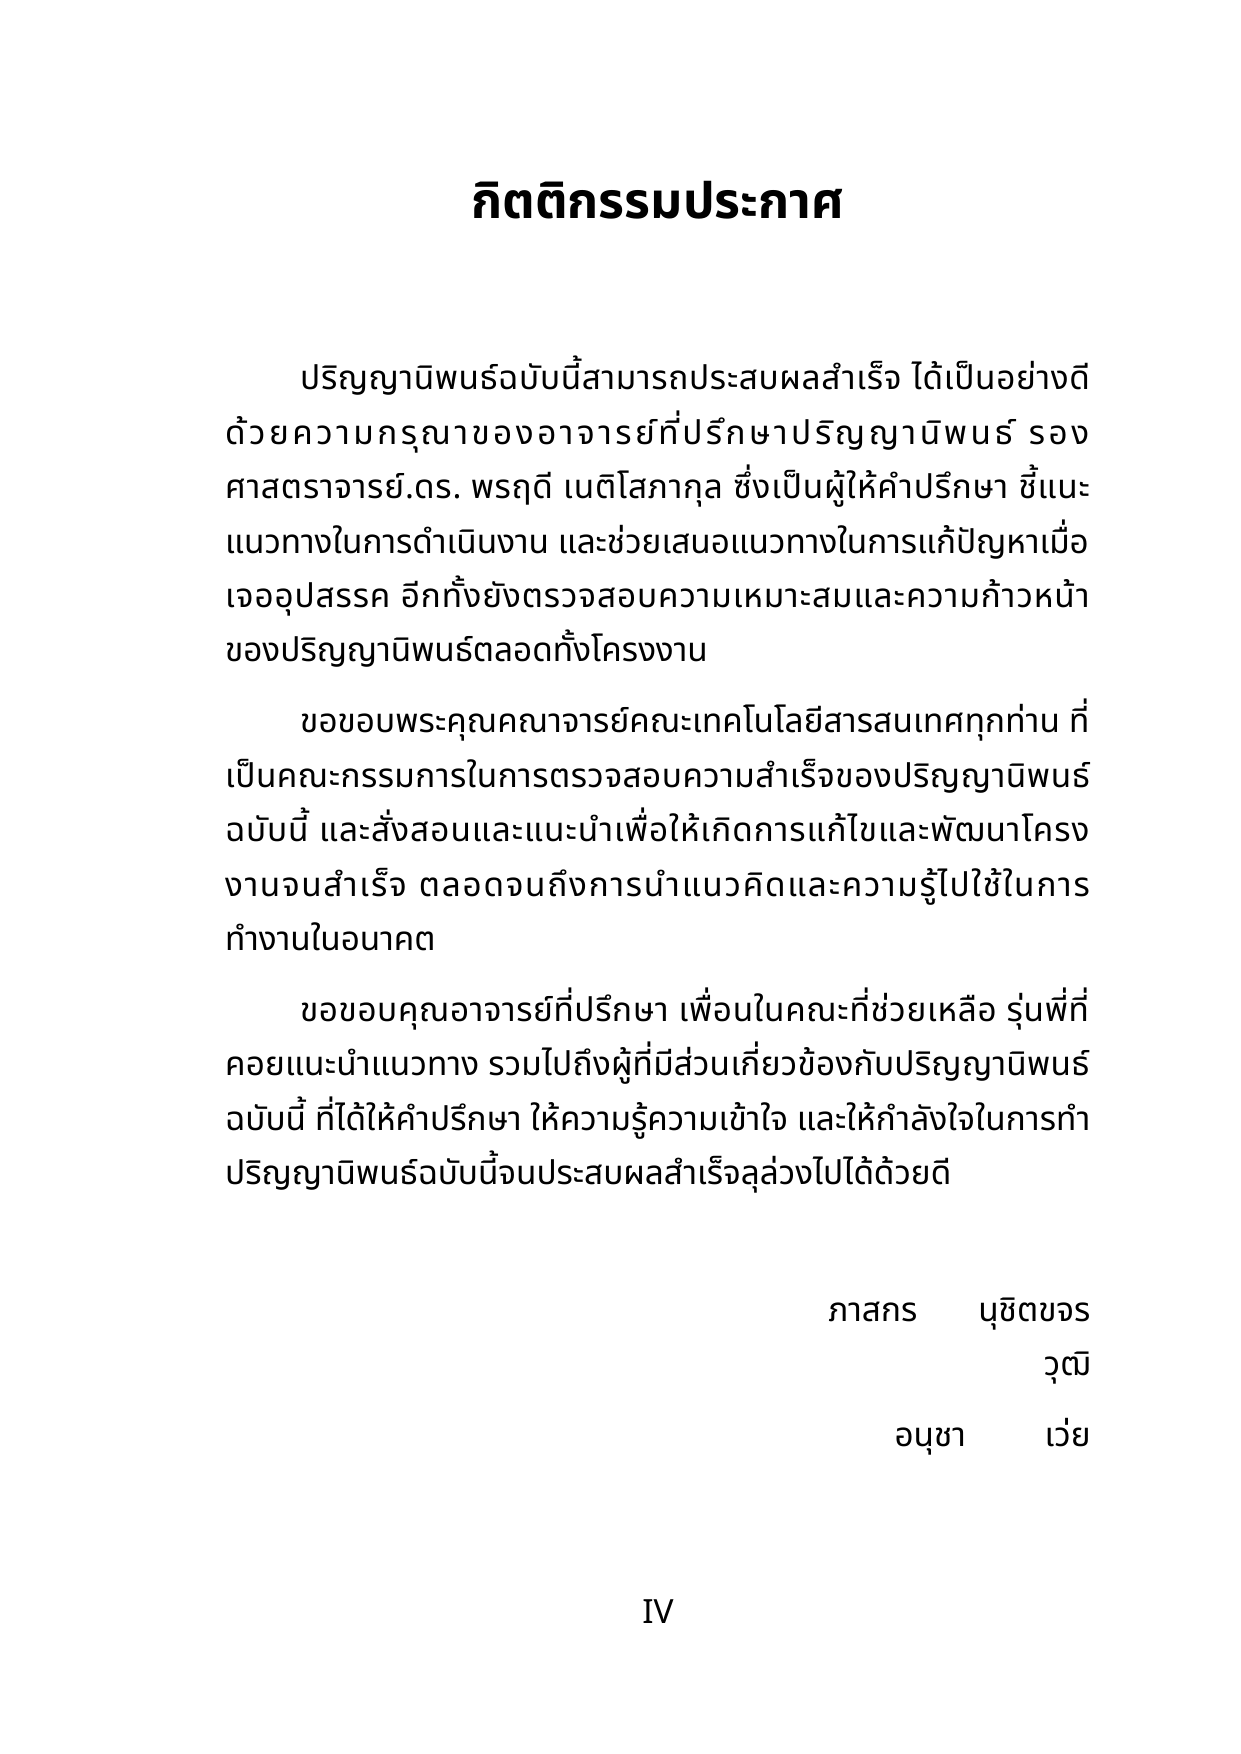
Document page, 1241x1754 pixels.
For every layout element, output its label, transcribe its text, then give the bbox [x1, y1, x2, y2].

text อนุชา เว่ย [225, 1411, 1090, 1462]
text กิตติกรรมประกาศ [225, 166, 1090, 241]
text ขอขอบคุณอาจารย์ที่ปรึกษา เพื่อนในคณะที่ช่วยเหลือ รุ่นพี่ที่คอยแนะนำแนวทาง รวมไปถึงผู้ที่มีส่วนเกี่ยวข้องกับปริญญานิพนธ์ฉบับนี้ ที่ได้ให้คำปรึกษา ให้ความรู้ความเข้าใจ และให้กำลังใจในการทำปริญญานิพนธ์ฉบับนี้จนประสบผลสำเร็จลุล่วงไปได้ด้วยดี [225, 986, 1090, 1199]
text ปริญญานิพนธ์ฉบับนี้สามารถประสบผลสำเร็จ ได้เป็นอย่างดี ด้วยความกรุณาของอาจารย์ที่ปรึกษาปริญญานิพนธ์ รองศาสตราจารย์.ดร. พรฤดี เนติโสภากุล ซึ่งเป็นผู้ให้คำปรึกษา ชี้แนะแนวทางในการดำเนินงาน และช่วยเสนอแนวทางในการแก้ปัญหาเมื่อเจออุปสรรค อีกทั้งยังตรวจสอบความเหมาะสมและความก้าวหน้าของปริญญานิพนธ์ตลอดทั้งโครงงาน [225, 354, 1090, 677]
text ขอขอบพระคุณคณาจารย์คณะเทคโนโลยีสารสนเทศทุกท่าน ที่เป็นคณะกรรมการในการตรวจสอบความสำเร็จของปริญญานิพนธ์ฉบับนี้ และสั่งสอนและแนะนำเพื่อให้เกิดการแก้ไขและพัฒนาโครงงานจนสำเร็จ ตลอดจนถึงการนำแนวคิดและความรู้ไปใช้ในการทำงานในอนาคต [225, 697, 1090, 965]
text ภาสกร นุชิตขจรวุฒิ [225, 1286, 1090, 1391]
